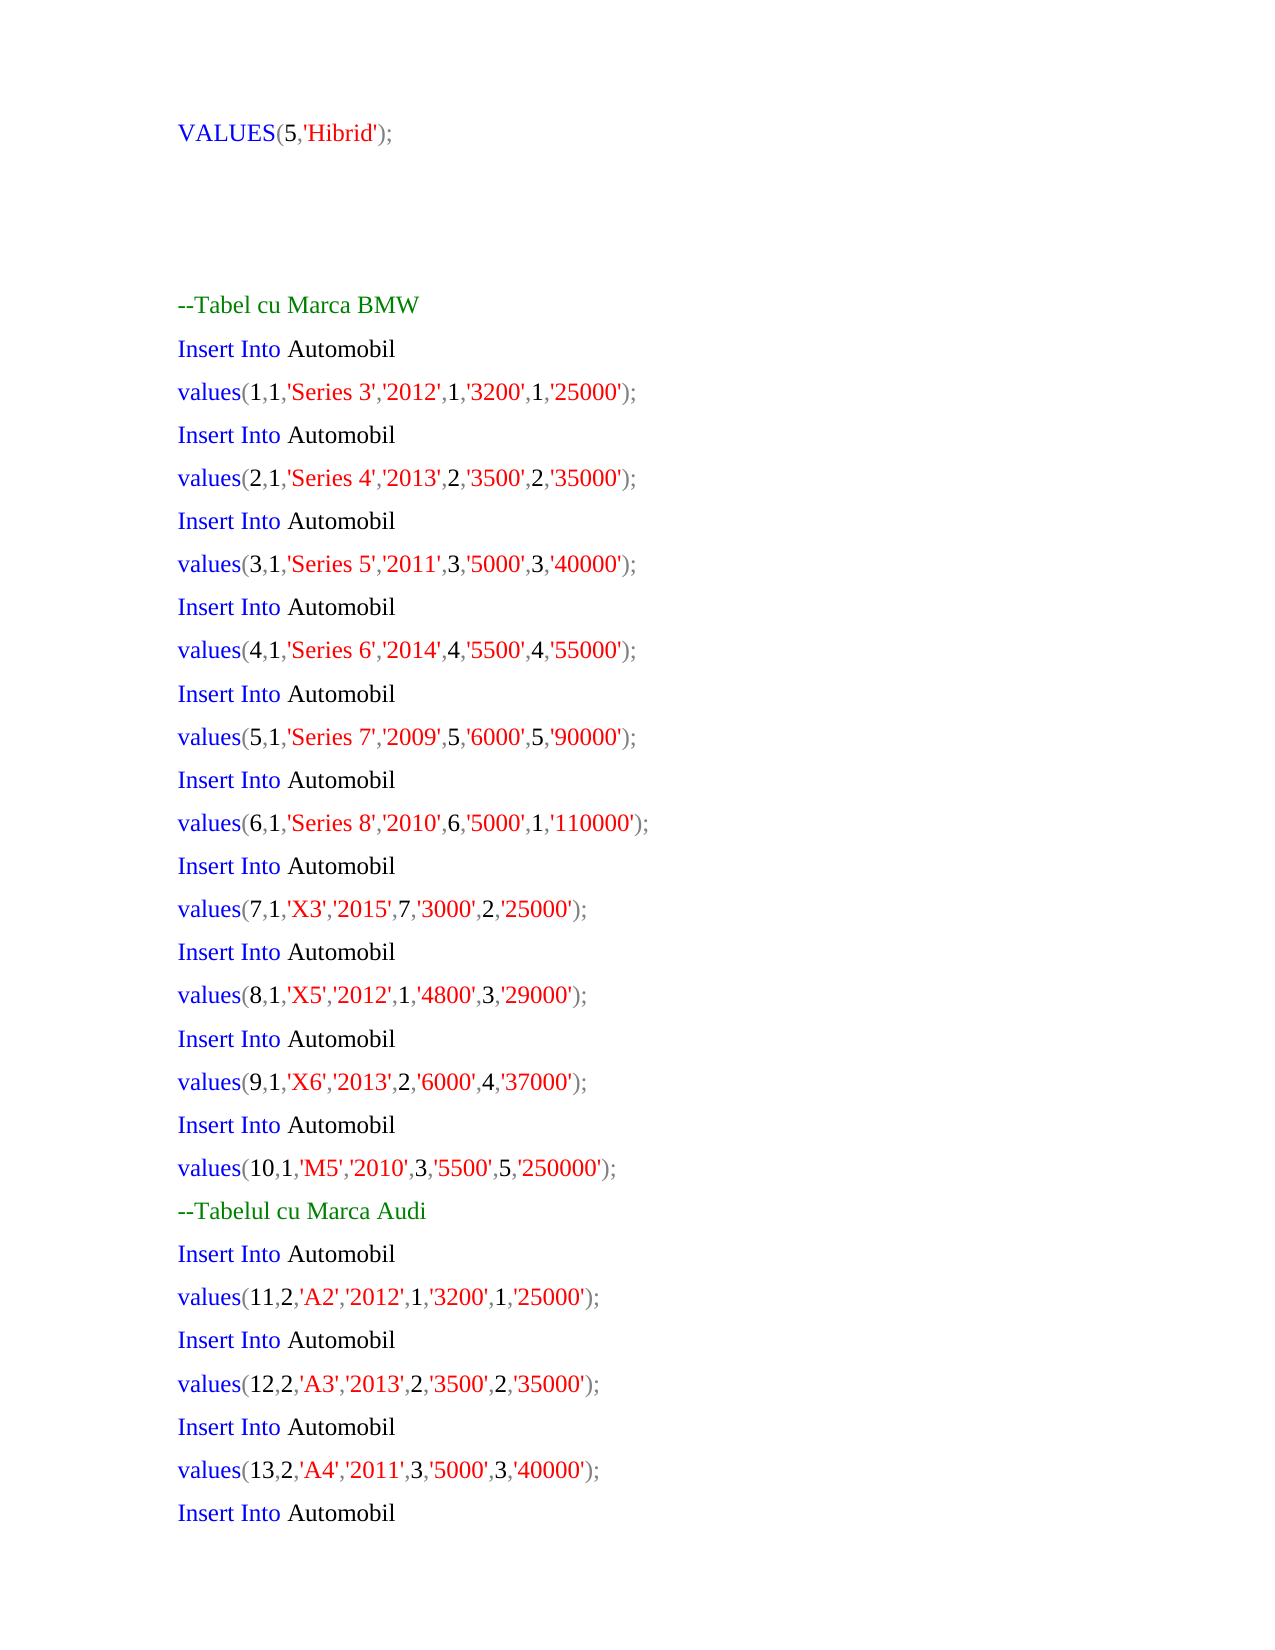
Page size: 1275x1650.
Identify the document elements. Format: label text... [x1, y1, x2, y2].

text values(2,1,'Series 4','2013',2,'3500',2,'35000'); [177, 463, 1186, 492]
text Insert Into Automobil [177, 1024, 1186, 1052]
text values(3,1,'Series 5','2011',3,'5000',3,'40000'); [177, 549, 1186, 578]
text Insert Into Automobil [177, 420, 1186, 449]
text values(12,2,'A3','2013',2,'3500',2,'35000'); [177, 1369, 1186, 1397]
text values(4,1,'Series 6','2014',4,'5500',4,'55000'); [177, 636, 1186, 664]
text Insert Into Automobil [177, 765, 1186, 794]
text Insert Into Automobil [177, 1110, 1186, 1139]
text values(5,1,'Series 7','2009',5,'6000',5,'90000'); [177, 722, 1186, 751]
text Insert Into Automobil [177, 851, 1186, 880]
text values(10,1,'M5','2010',3,'5500',5,'250000'); [177, 1153, 1186, 1182]
text Insert Into Automobil [177, 1498, 1186, 1527]
text Insert Into Automobil [177, 1326, 1186, 1354]
text Insert Into Automobil [177, 592, 1186, 621]
text values(13,2,'A4','2011',3,'5000',3,'40000'); [177, 1455, 1186, 1484]
text --Tabelul cu Marca Audi [177, 1196, 1186, 1225]
text --Tabel cu Marca BMW [177, 291, 1186, 319]
text Insert Into Automobil [177, 334, 1186, 362]
text values(1,1,'Series 3','2012',1,'3200',1,'25000'); [177, 377, 1186, 406]
text values(11,2,'A2','2012',1,'3200',1,'25000'); [177, 1282, 1186, 1311]
text Insert Into Automobil [177, 506, 1186, 535]
text VALUES(5,'Hibrid'); [177, 118, 1186, 147]
text Insert Into Automobil [177, 937, 1186, 966]
text Insert Into Automobil [177, 1412, 1186, 1441]
text values(8,1,'X5','2012',1,'4800',3,'29000'); [177, 981, 1186, 1009]
text values(7,1,'X3','2015',7,'3000',2,'25000'); [177, 894, 1186, 923]
text Insert Into Automobil [177, 1239, 1186, 1268]
text Insert Into Automobil [177, 679, 1186, 707]
text values(9,1,'X6','2013',2,'6000',4,'37000'); [177, 1067, 1186, 1096]
text values(6,1,'Series 8','2010',6,'5000',1,'110000'); [177, 808, 1186, 837]
